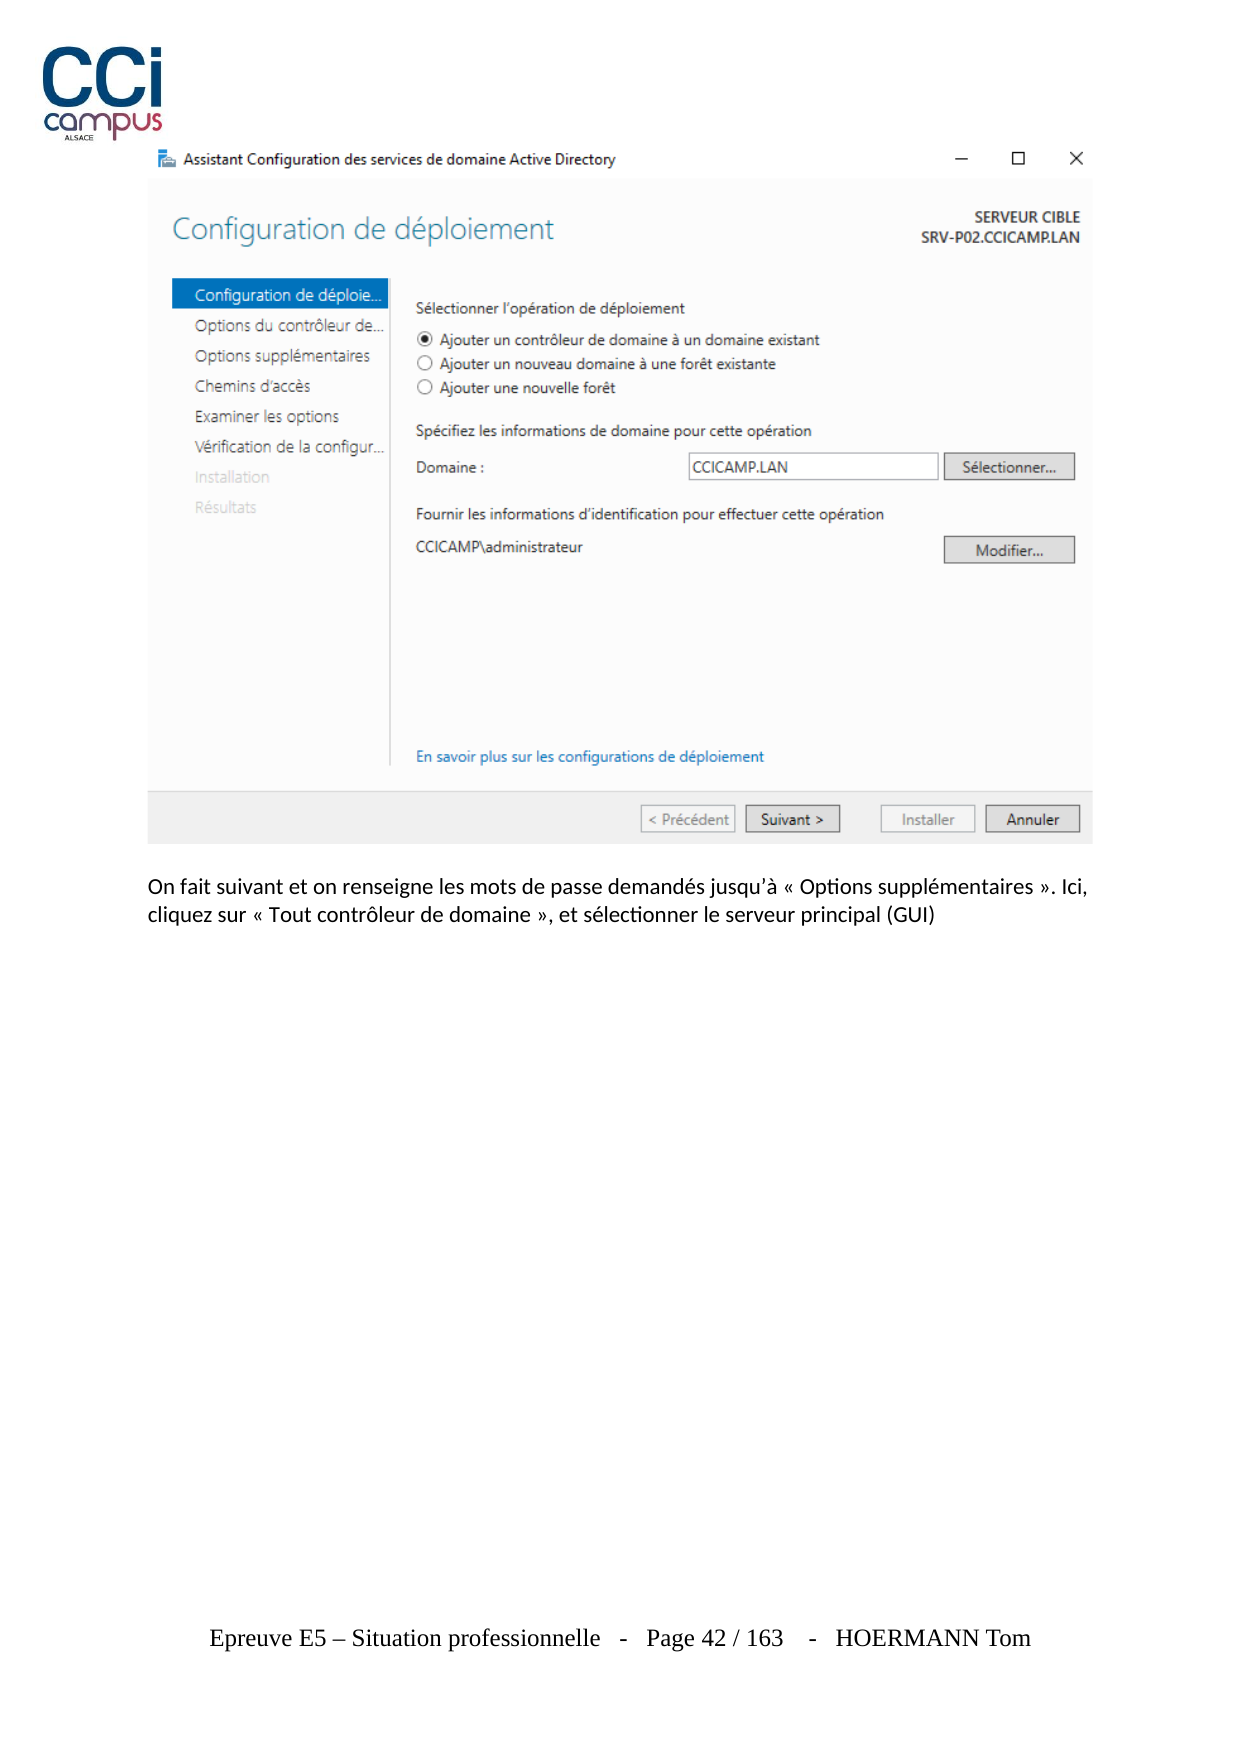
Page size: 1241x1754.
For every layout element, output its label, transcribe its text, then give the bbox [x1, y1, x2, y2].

text On fait suivant et on renseigne les mots de passe demandés jusqu’à « Options supplémentaires ». Ici, cliquez sur « Tout contrôleur de domaine », et sélectionner le serveur principal (GUI) [148, 872, 1093, 928]
picture [35, 26, 1093, 844]
